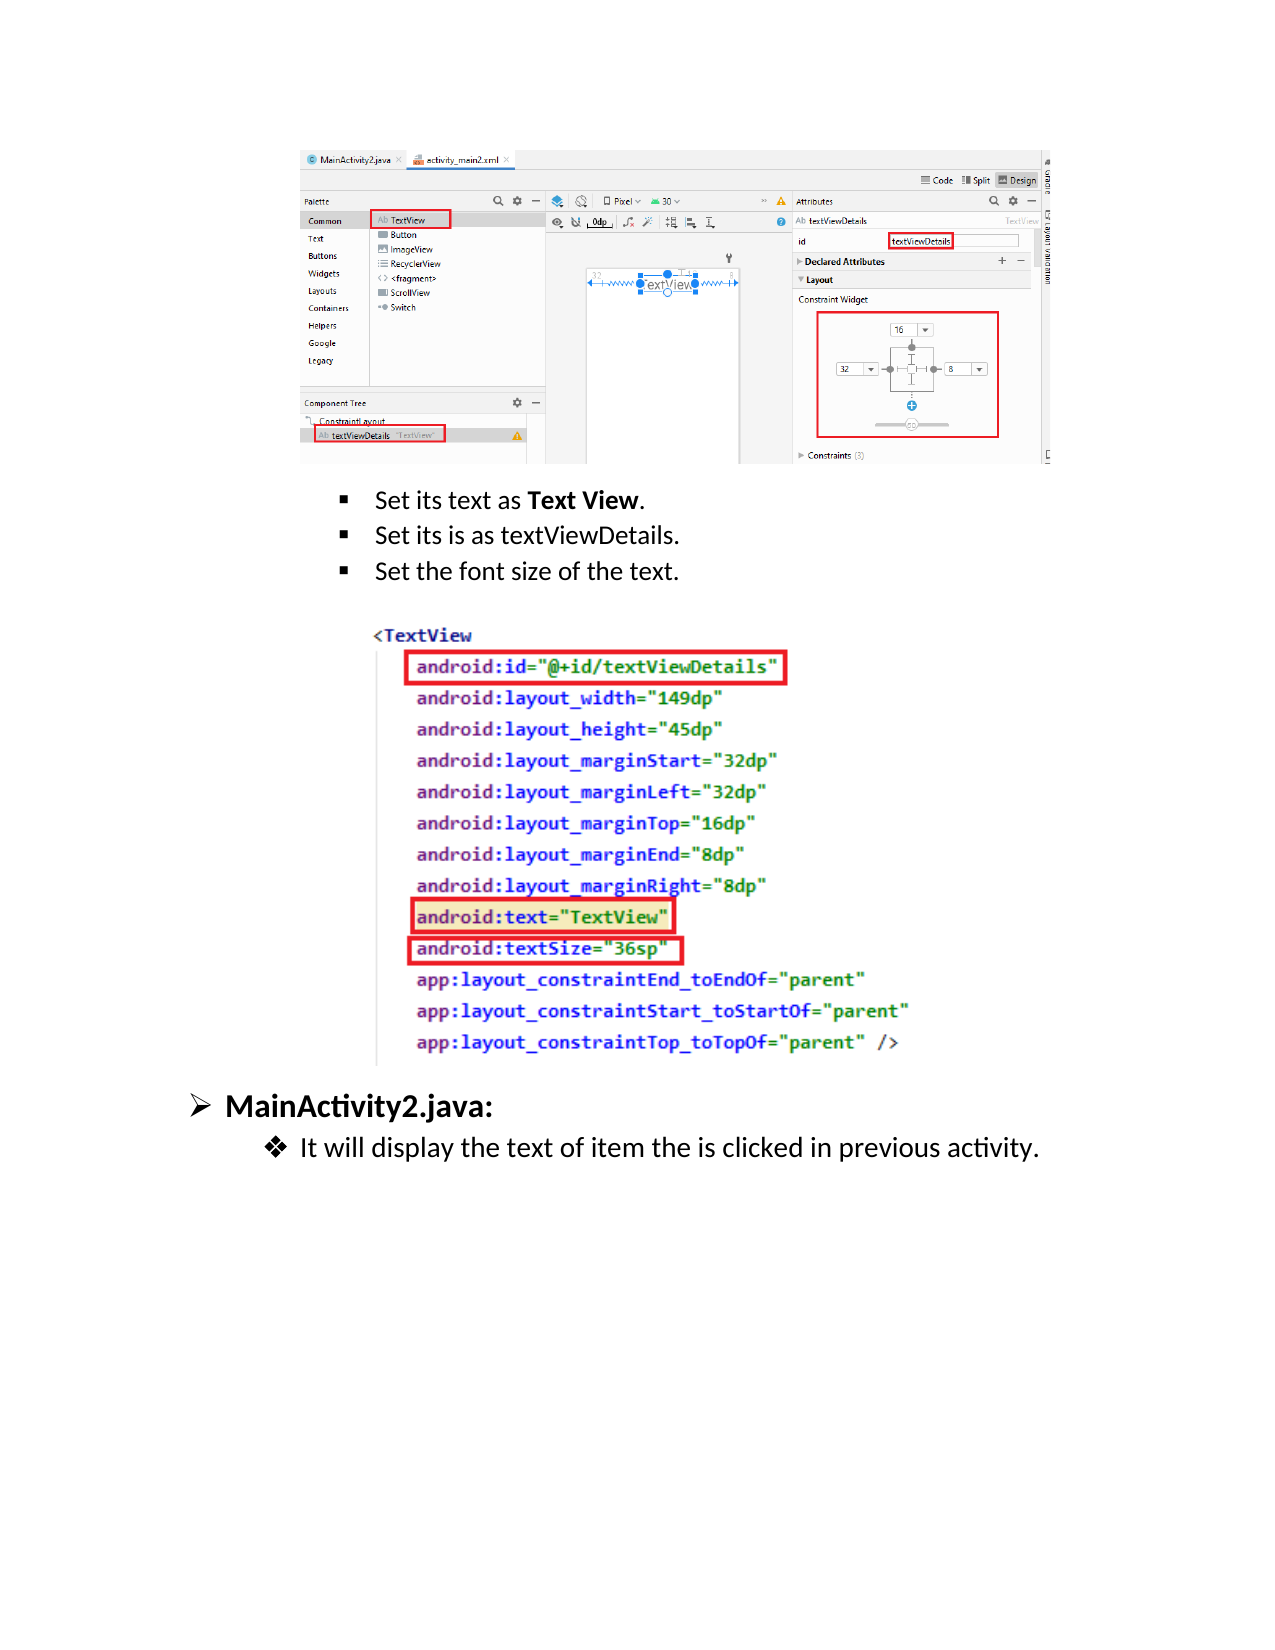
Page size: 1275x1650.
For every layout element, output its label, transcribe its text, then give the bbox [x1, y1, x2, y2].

list MainActivity2.java: [187, 1085, 1125, 1125]
list Set its is as textViewDetails. [337, 518, 1125, 552]
picture [300, 150, 1050, 464]
list Set the font size of the text. [337, 554, 1125, 587]
picture [351, 606, 924, 1066]
list It will display the text of item the is clicked in previous activity. [262, 1129, 1125, 1164]
list Set its text as Text View. [337, 483, 1125, 516]
